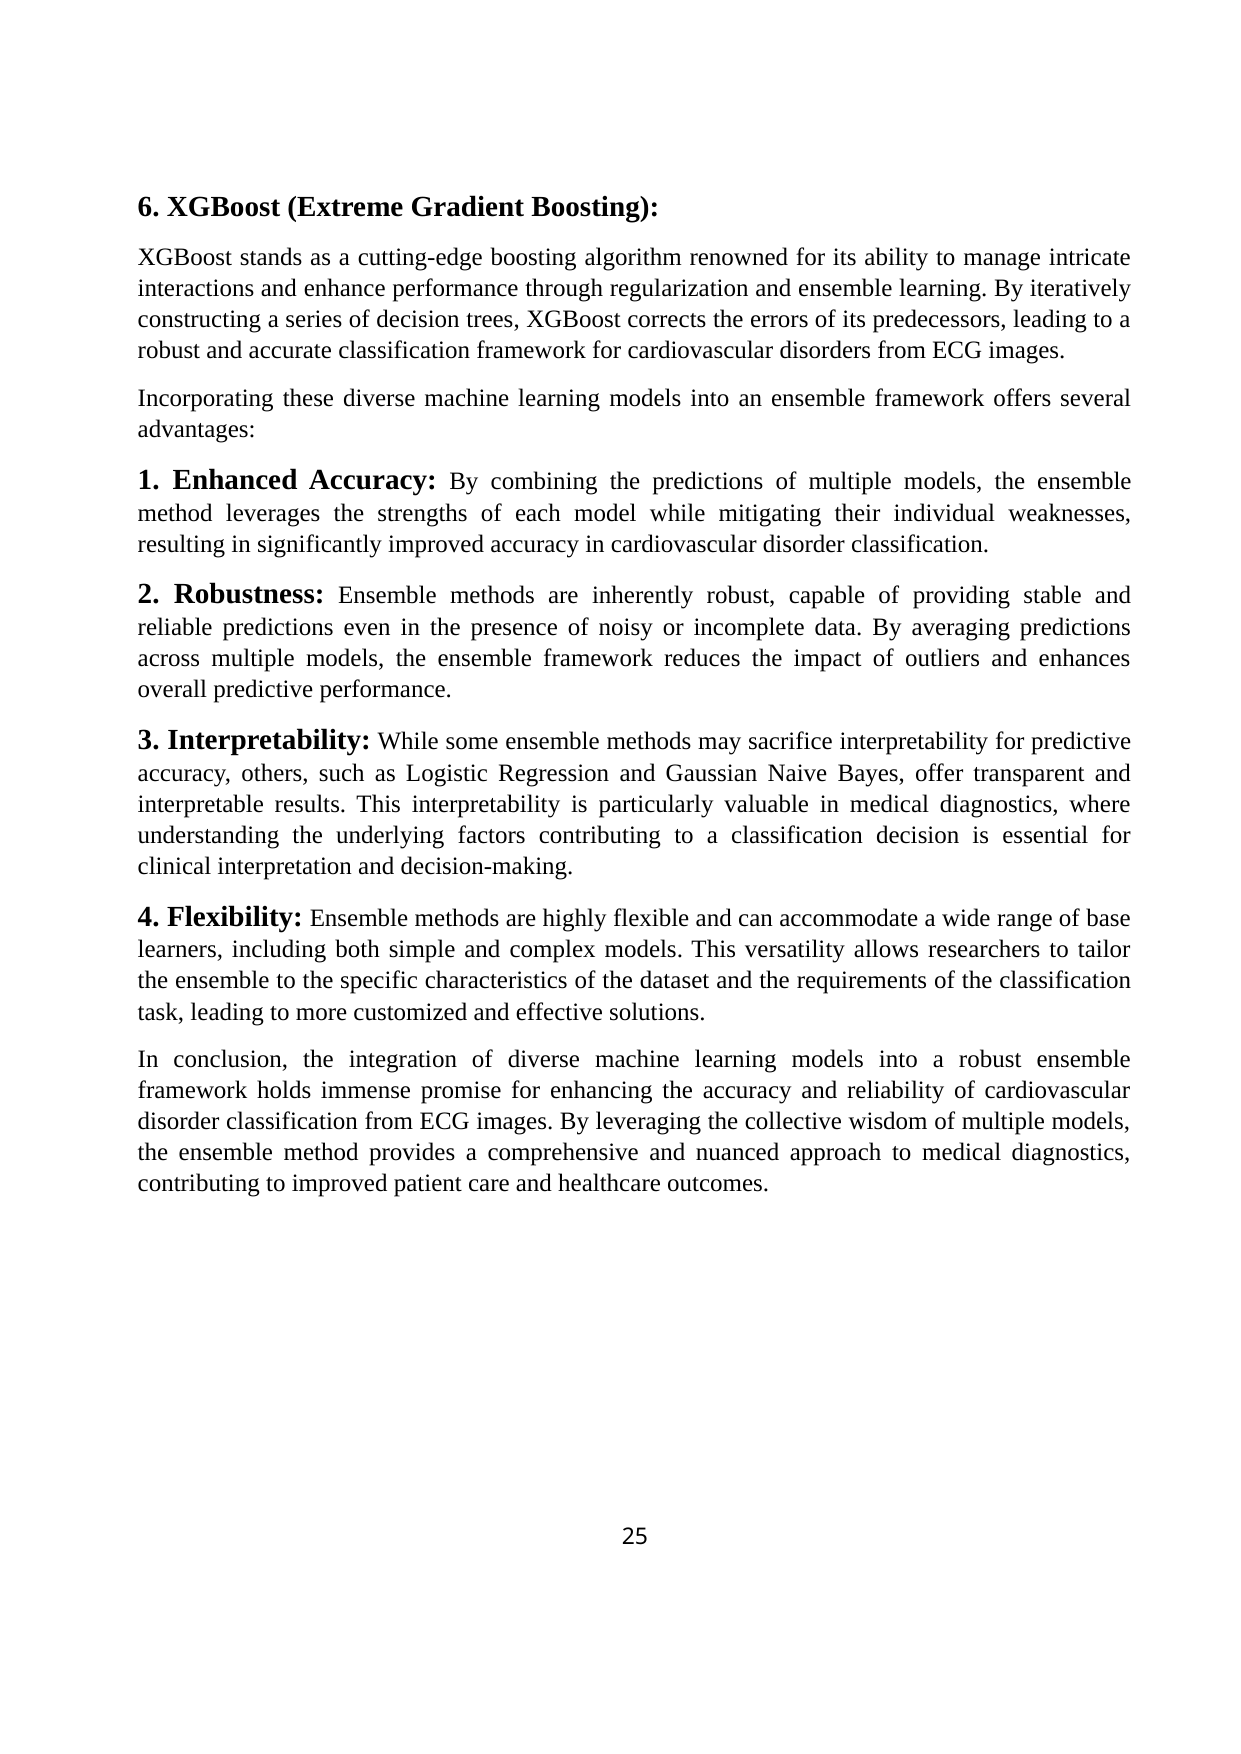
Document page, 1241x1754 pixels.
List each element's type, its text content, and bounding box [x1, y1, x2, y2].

text 3. Interpretability: While some ensemble methods may sacrifice interpretability for predictive accuracy, others, such as Logistic Regression and Gaussian Naive Bayes, offer transparent and interpretable results. This interpretability is particularly valuable in medical diagnostics, where understanding the underlying factors contributing to a classification decision is essential for clinical interpretation and decision-making. [137, 722, 1132, 880]
text XGBoost stands as a cutting-edge boosting algorithm renowned for its ability to manage intricate interactions and enhance performance through regularization and ensemble learning. By iteratively constructing a series of decision trees, XGBoost corrects the errors of its predecessors, leading to a robust and accurate classification framework for cardiovascular disorders from ECG images. [137, 242, 1132, 364]
text 2. Robustness: Ensemble methods are inherently robust, capable of providing stable and reliable predictions even in the presence of noisy or incomplete data. By averaging predictions across multiple models, the ensemble framework reduces the impact of outliers and enhances overall predictive performance. [137, 576, 1132, 703]
text 6. XGBoost (Extreme Gradient Boosting): [137, 189, 1132, 223]
text 1. Enhanced Accuracy: By combining the predictions of multiple models, the ensemble method leverages the strengths of each model while mitigating their individual weaknesses, resulting in significantly improved accuracy in cardiovascular disorder classification. [137, 462, 1132, 557]
text In conclusion, the integration of diverse machine learning models into a robust ensemble framework holds immense promise for enhancing the accuracy and reliability of cardiovascular disorder classification from ECG images. By leveraging the collective wisdom of multiple models, the ensemble method provides a comprehensive and nuanced approach to medical diagnostics, contributing to improved patient care and healthcare outcomes. [137, 1044, 1132, 1197]
text 4. Flexibility: Ensemble methods are highly flexible and can accommodate a wide range of base learners, including both simple and complex models. This versatility allows researchers to tailor the ensemble to the specific characteristics of the dataset and the requirements of the classification task, leading to more customized and effective solutions. [137, 899, 1132, 1025]
text Incorporating these diverse machine learning models into an ensemble framework offers several advantages: [137, 383, 1132, 443]
